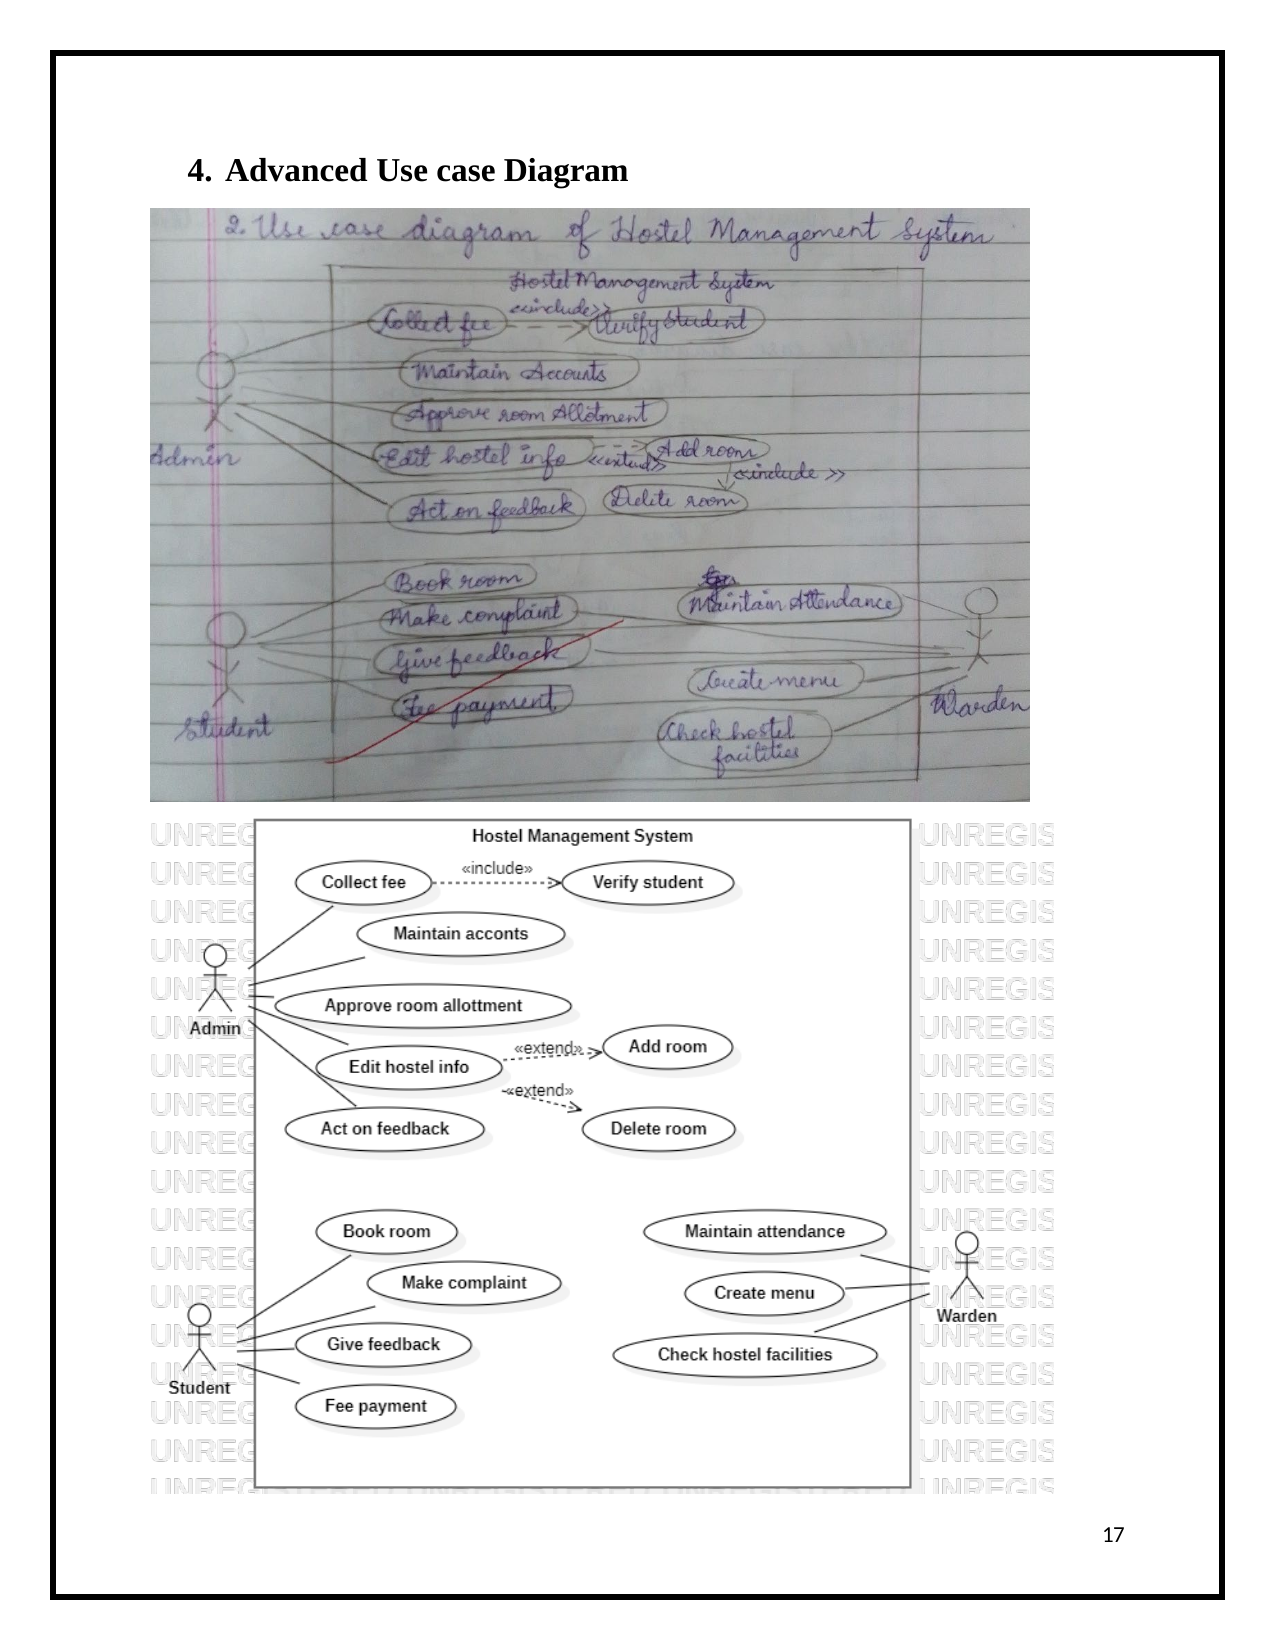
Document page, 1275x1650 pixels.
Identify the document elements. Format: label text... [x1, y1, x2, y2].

list Advanced Use case Diagram [187, 150, 1210, 188]
picture [150, 208, 1030, 802]
picture [150, 815, 1054, 1494]
